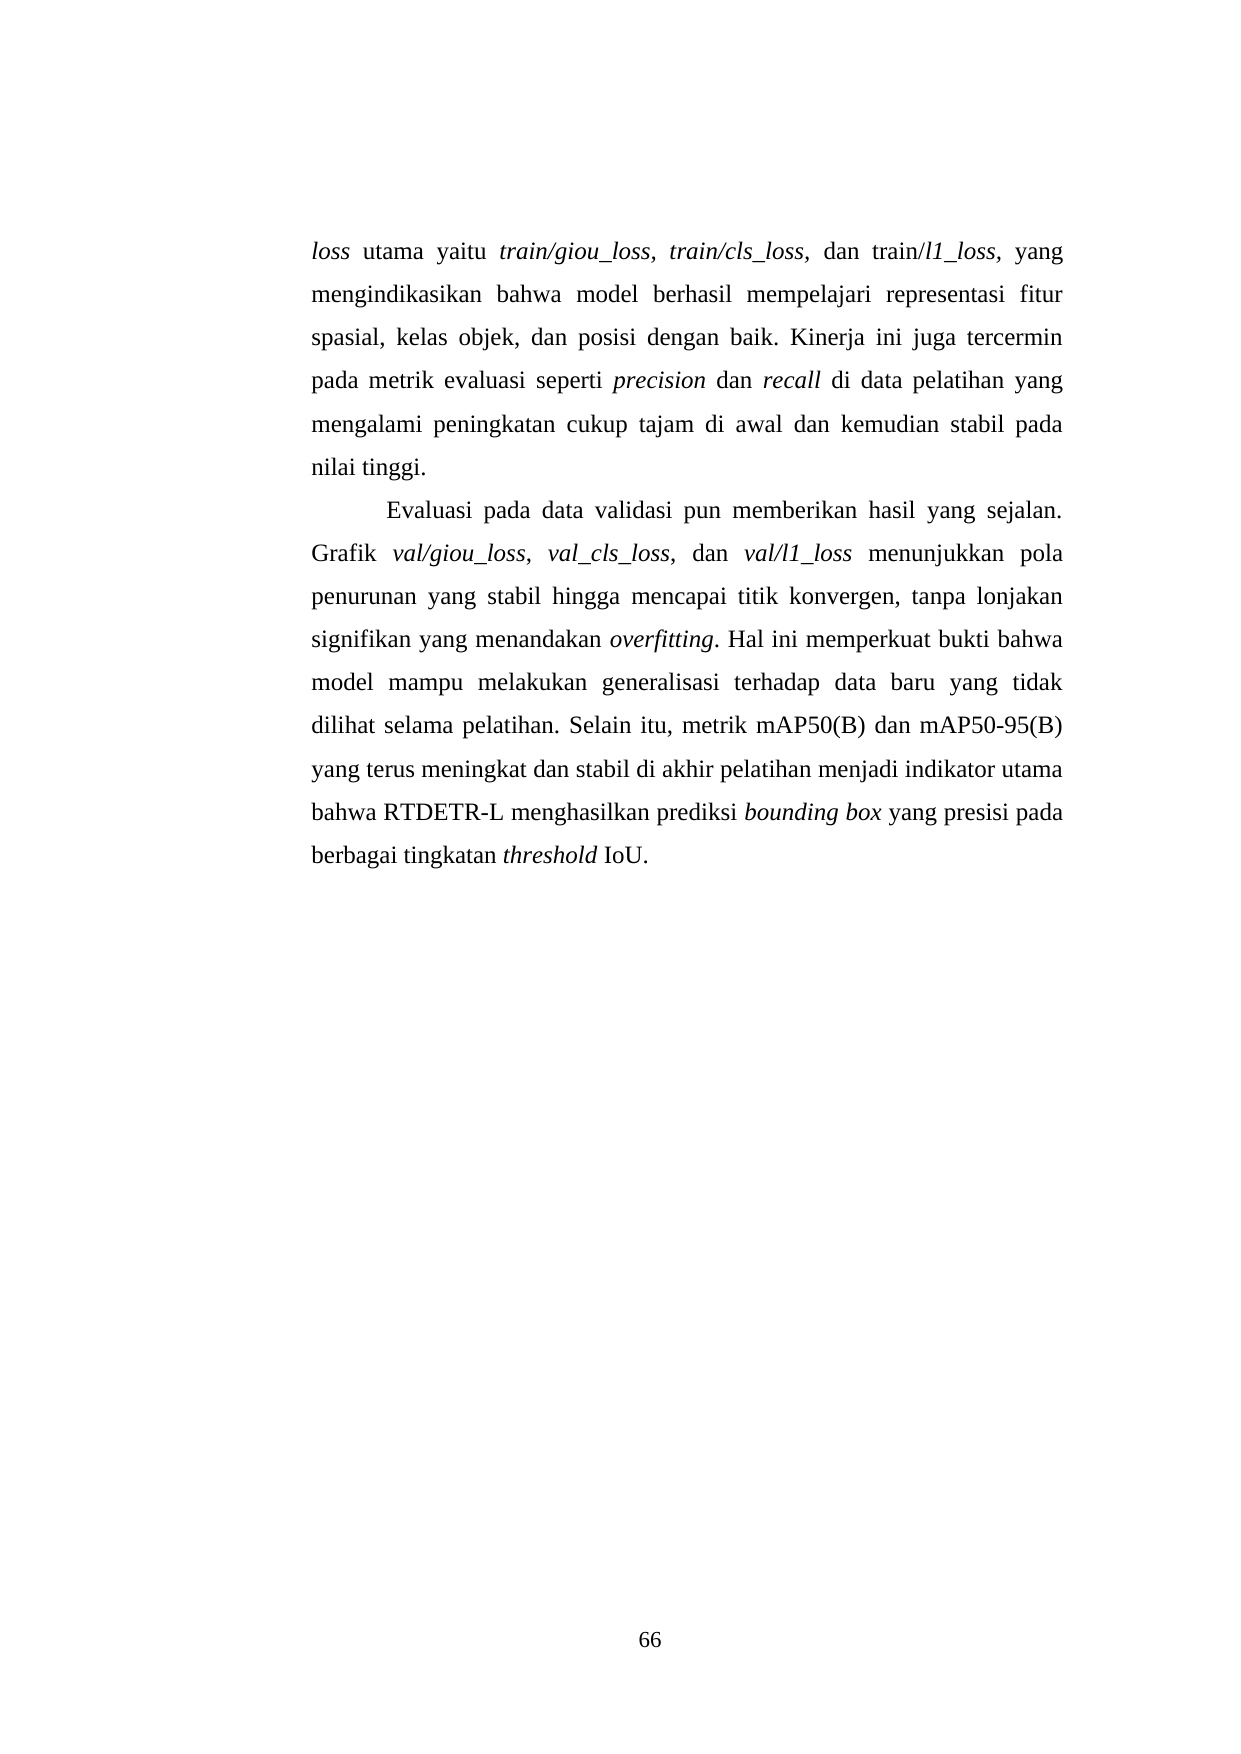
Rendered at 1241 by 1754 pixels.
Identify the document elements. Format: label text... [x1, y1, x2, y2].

text Evaluasi pada data validasi pun memberikan hasil yang sejalan. Grafik val/giou_loss, val_cls_loss, dan val/l1_loss menunjukkan pola penurunan yang stabil hingga mencapai titik konvergen, tanpa lonjakan signifikan yang menandakan overfitting. Hal ini memperkuat bukti bahwa model mampu melakukan generalisasi terhadap data baru yang tidak dilihat selama pelatihan. Selain itu, metrik mAP50(B) dan mAP50-95(B) yang terus meningkat dan stabil di akhir pelatihan menjadi indikator utama bahwa RTDETR-L menghasilkan prediksi bounding box yang presisi pada berbagai tingkatan threshold IoU. [311, 495, 1063, 869]
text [311, 236, 1063, 481]
